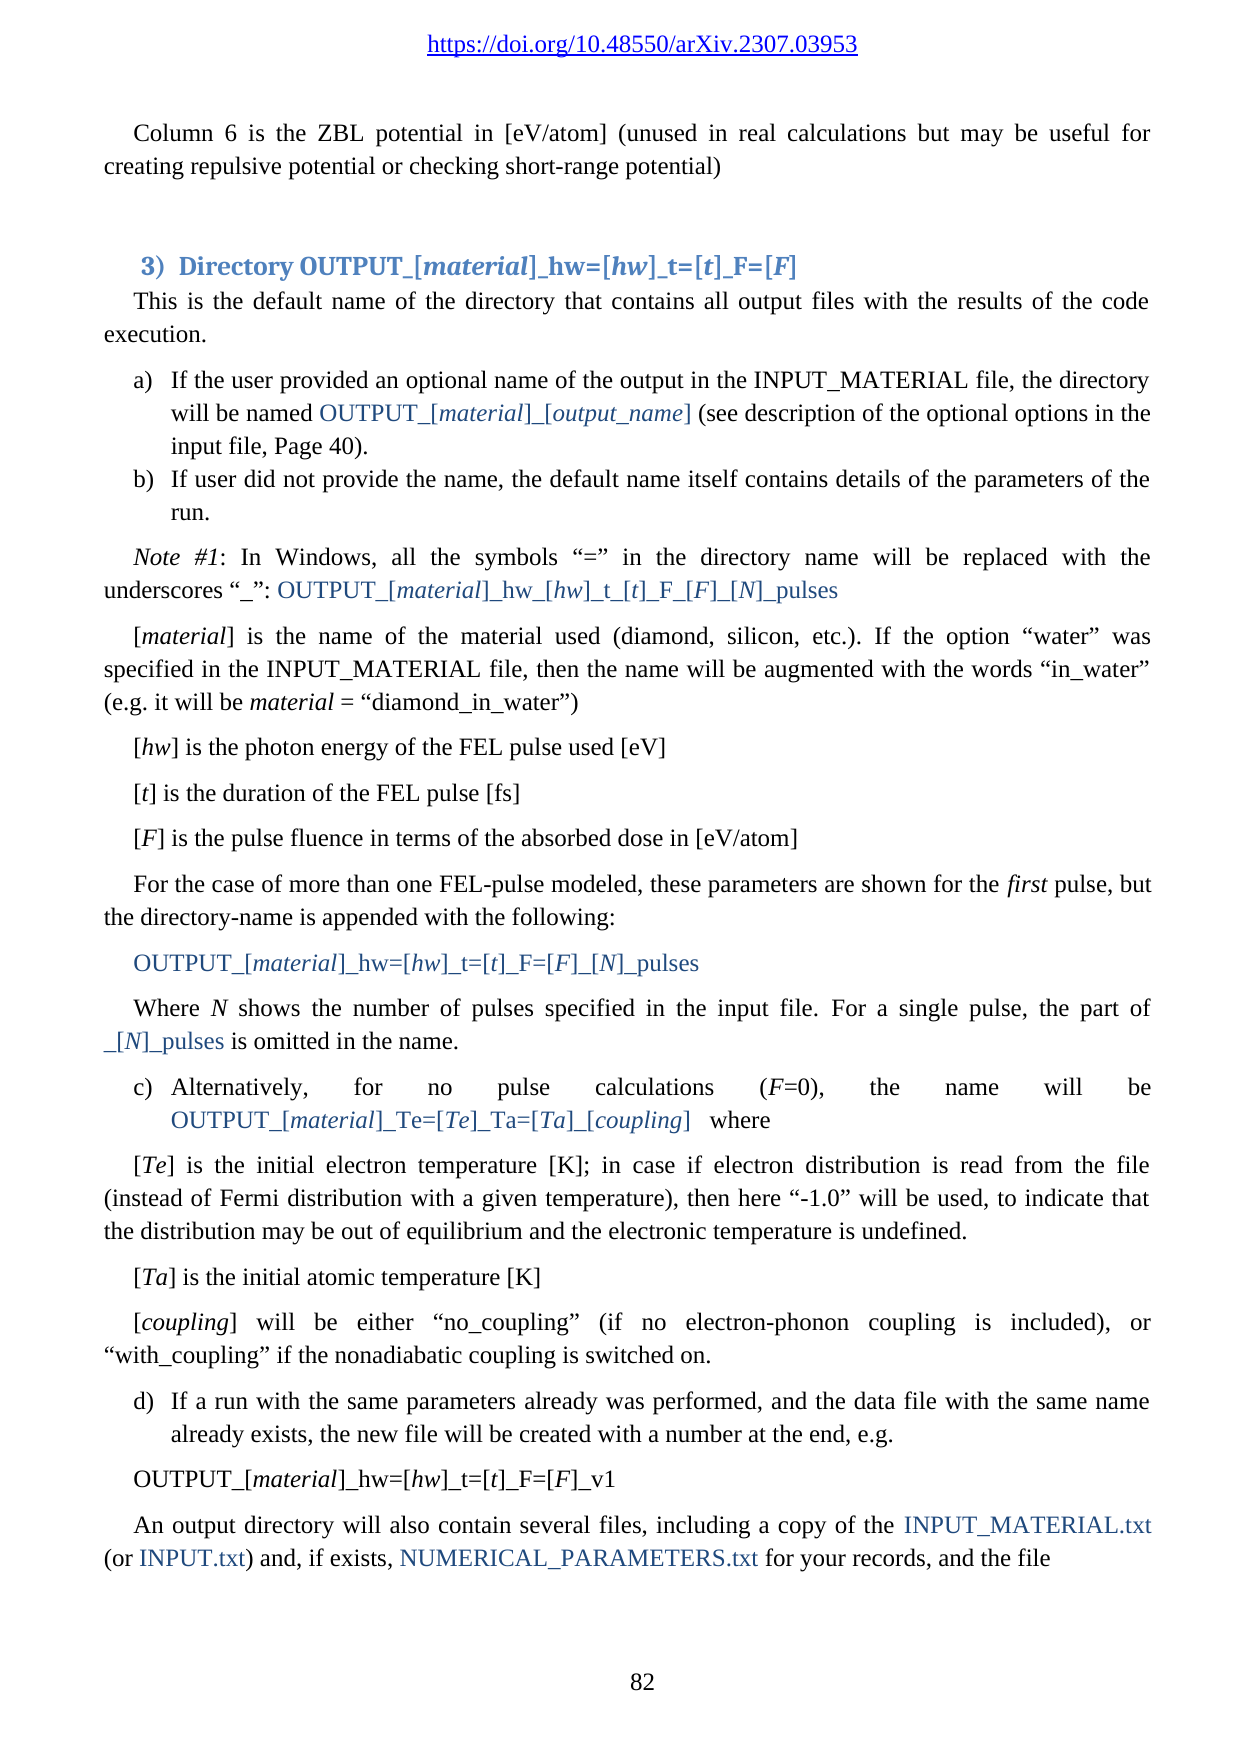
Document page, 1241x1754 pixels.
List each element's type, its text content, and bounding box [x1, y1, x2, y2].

text [coupling] will be either “no_coupling” (if no electron-phonon coupling is included), or “with_coupling” if the nonadiabatic coupling is switched on. [103, 1307, 1152, 1369]
text Column 6 is the ZBL potential in [eV/atom] (unused in real calculations but may be useful for creating repulsive potential or checking short-range potential) [103, 118, 1152, 180]
subtitle Directory OUTPUT_[material]_hw=[hw]_t=[t]_F=[F] [141, 251, 1152, 282]
text Note #1: In Windows, all the symbols “=” in the directory name will be replaced with the underscores “_”: OUTPUT_[material]_hw_[hw]_t_[t]_F_[F]_[N]_pulses [103, 542, 1152, 604]
text [t] is the duration of the FEL pulse [fs] [103, 778, 1152, 807]
text [Te] is the initial electron temperature [K]; in case if electron distribution is read from the file (instead of Fermi distribution with a given temperature), then here “-1.0” will be used, to indicate that the distribution may be out of equilibrium and the electronic temperature is undefined. [103, 1150, 1152, 1245]
list If the user provided an optional name of the output in the INPUT_MATERIAL file, the directory will be named OUTPUT_[material]_[output_name] (see description of the optional options in the input file, Page 41). [133, 365, 1152, 459]
text This is the default name of the directory that contains all output files with the results of the code execution. [103, 286, 1152, 348]
text OUTPUT_[material]_hw=[hw]_t=[t]_F=[F]_[N]_pulses [103, 948, 1152, 976]
text [hw] is the photon energy of the FEL pulse used [eV] [103, 732, 1152, 761]
text [Ta] is the initial atomic temperature [K] [103, 1262, 1152, 1291]
list If a run with the same parameters already was performed, and the data file with the same name already exists, the new file will be created with a number at the end, e.g. [133, 1386, 1152, 1448]
text An output directory will also contain several files, including a copy of the INPUT_MATERIAL.txt (or INPUT.txt) and, if exists, NUMERICAL_PARAMETERS.txt for your records, and the file [103, 1510, 1152, 1572]
text [material] is the name of the material used (diamond, silicon, etc.). If the option “water” was specified in the INPUT_MATERIAL file, then the name will be augmented with the words “in_water” (e.g. it will be material = “diamond_in_water”) [103, 621, 1152, 716]
text [F] is the pulse fluence in terms of the absorbed dose in [eV/atom] [103, 823, 1152, 852]
list Alternatively, for no pulse calculations (F=0), the name will be OUTPUT_[material]_Te=[Te]_Ta=[Ta]_[coupling] where [133, 1072, 1152, 1133]
text Where N shows the number of pulses specified in the input file. For a single pulse, the part of _[N]_pulses is omitted in the name. [103, 993, 1152, 1055]
text OUTPUT_[material]_hw=[hw]_t=[t]_F=[F]_v1 [103, 1464, 1152, 1493]
list If user did not provide the name, the default name itself contains details of the parameters of the run. [133, 464, 1152, 526]
text For the case of more than one FEL-pulse modeled, these parameters are shown for the first pulse, but the directory-name is appended with the following: [103, 869, 1152, 931]
